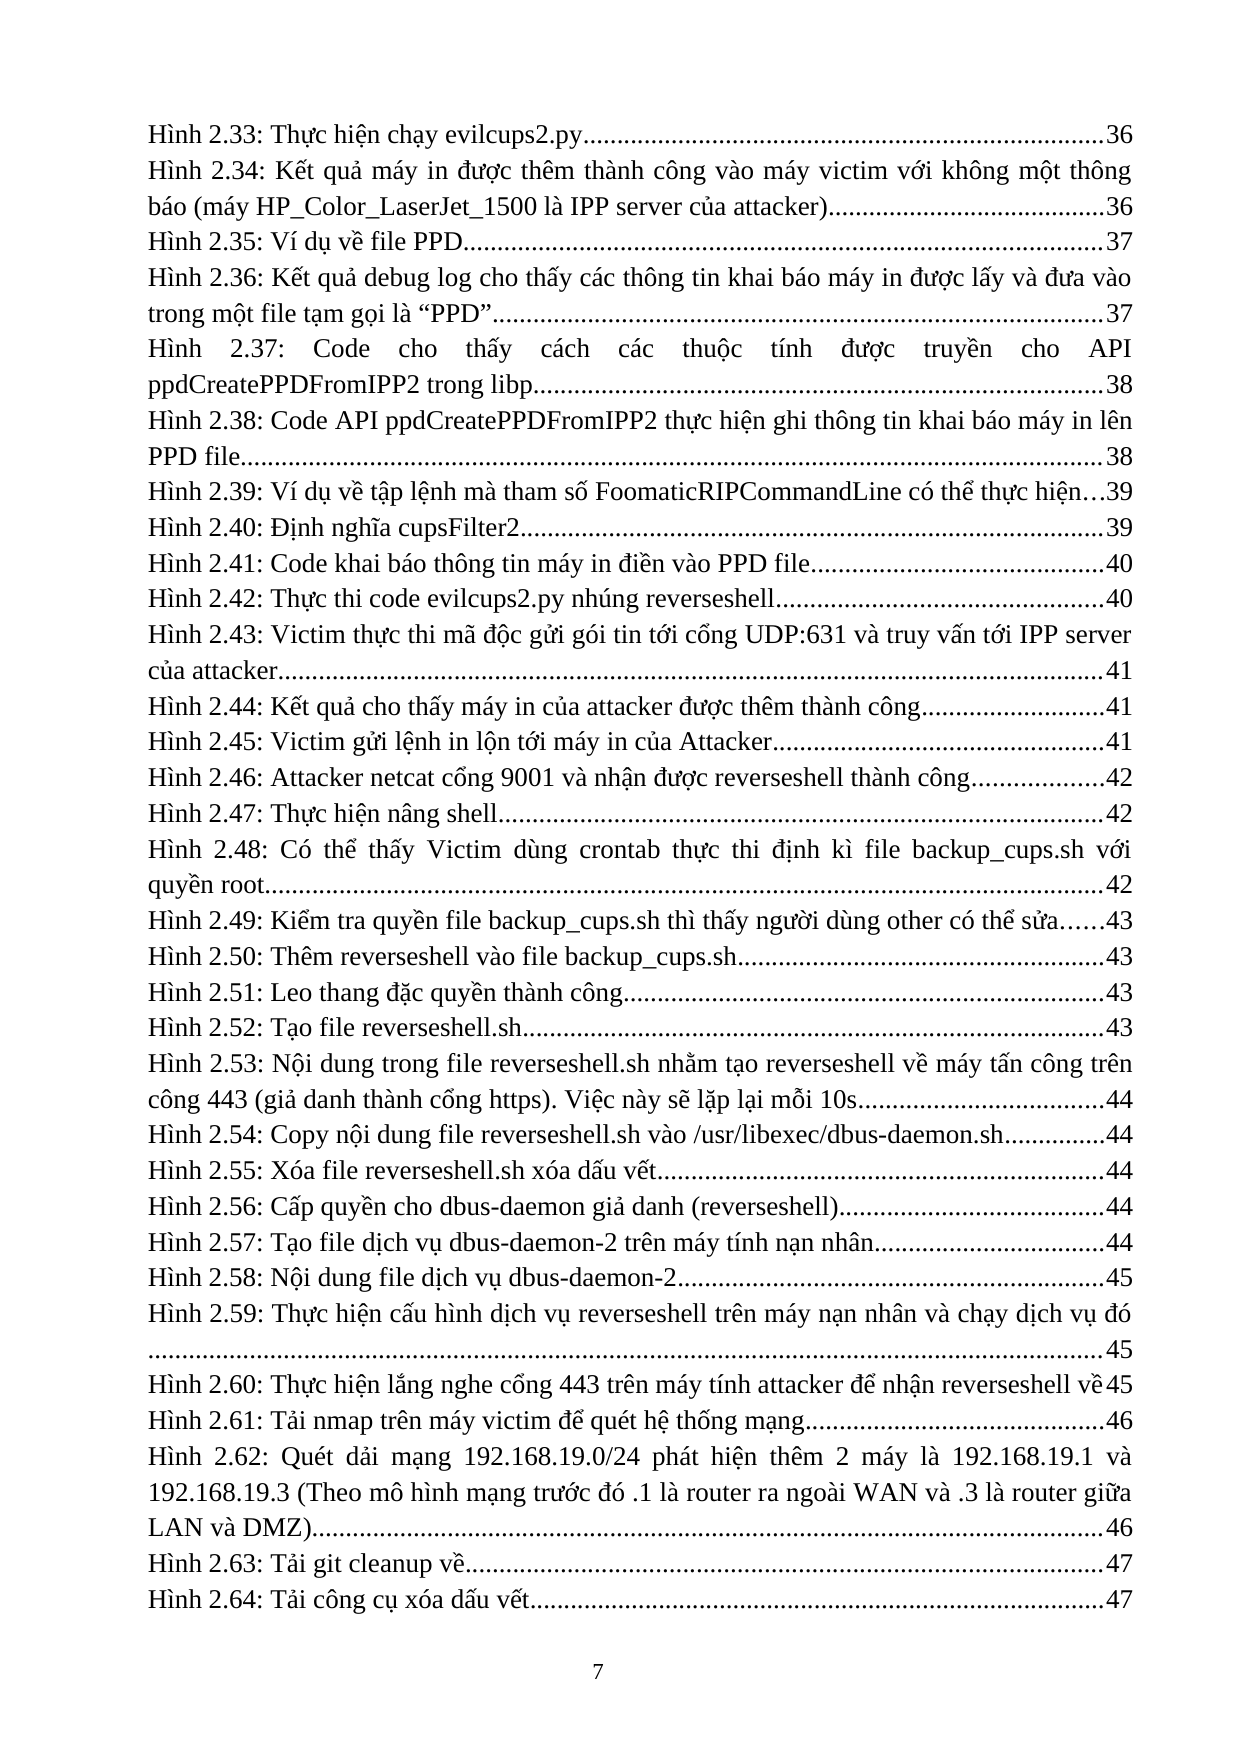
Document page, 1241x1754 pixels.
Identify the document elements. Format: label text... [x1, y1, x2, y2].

text Hình 2.45: Victim gửi lệnh in lộn tới máy in của Attacker 41 [148, 726, 1134, 757]
text Hình 2.36: Kết quả debug log cho thấy các thông tin khai báo máy in được lấy và đưa vào trong một file tạm gọi là “PPD” 37 [148, 261, 1134, 328]
text Hình 2.54: Copy nội dung file reverseshell.sh vào /usr/libexec/dbus-daemon.sh 44 [148, 1118, 1134, 1150]
text Hình 2.61: Tải nmap trên máy victim để quét hệ thống mạng 46 [148, 1404, 1134, 1436]
text Hình 2.57: Tạo file dịch vụ dbus-daemon-2 trên máy tính nạn nhân 44 [148, 1226, 1134, 1257]
text Hình 2.47: Thực hiện nâng shell 42 [148, 797, 1134, 828]
text Hình 2.58: Nội dung file dịch vụ dbus-daemon-2 45 [148, 1261, 1134, 1293]
text Hình 2.51: Leo thang đặc quyền thành công 43 [148, 976, 1134, 1007]
text Hình 2.50: Thêm reverseshell vào file backup_cups.sh 43 [148, 940, 1134, 971]
text Hình 2.60: Thực hiện lắng nghe cổng 443 trên máy tính attacker để nhận reverseshell về 45 [148, 1369, 1134, 1400]
text Hình 2.41: Code khai báo thông tin máy in điền vào PPD file 40 [148, 547, 1134, 578]
text Hình 2.35: Ví dụ về file PPD 37 [148, 225, 1134, 256]
text Hình 2.52: Tạo file reverseshell.sh 43 [148, 1011, 1134, 1042]
text Hình 2.33: Thực hiện chạy evilcups2.py 36 [148, 118, 1134, 149]
text Hình 2.63: Tải git cleanup về 47 [148, 1547, 1134, 1578]
text Hình 2.39: Ví dụ về tập lệnh mà tham số FoomaticRIPCommandLine có thể thực hiện 39 [148, 475, 1134, 507]
text Hình 2.40: Định nghĩa cupsFilter2 39 [148, 511, 1134, 542]
text Hình 2.56: Cấp quyền cho dbus-daemon giả danh (reverseshell) 44 [148, 1190, 1134, 1221]
text Hình 2.64: Tải công cụ xóa dấu vết 47 [148, 1583, 1134, 1614]
text Hình 2.38: Code API ppdCreatePPDFromIPP2 thực hiện ghi thông tin khai báo máy in lên PPD file 38 [148, 404, 1134, 471]
text Hình 2.37: Code cho thấy cách các thuộc tính được truyền cho API ppdCreatePPDFromIPP2 trong libp 38 [148, 332, 1134, 399]
text Hình 2.62: Quét dải mạng 192.168.19.0/24 phát hiện thêm 2 máy là 192.168.19.1 và 192.168.19.3 (Theo mô hình mạng trước đó .1 là router ra ngoài WAN và .3 là router giữa LAN và DMZ) 46 [148, 1440, 1134, 1543]
text Hình 2.43: Victim thực thi mã độc gửi gói tin tới cổng UDP:631 và truy vấn tới IPP server của attacker 41 [148, 618, 1134, 685]
text Hình 2.59: Thực hiện cấu hình dịch vụ reverseshell trên máy nạn nhân và chạy dịch vụ đó 45 [148, 1297, 1134, 1364]
text Hình 2.53: Nội dung trong file reverseshell.sh nhằm tạo reverseshell về máy tấn công trên công 443 (giả danh thành cổng https). Việc này sẽ lặp lại mỗi 10s 44 [148, 1047, 1134, 1114]
text Hình 2.42: Thực thi code evilcups2.py nhúng reverseshell 40 [148, 583, 1134, 614]
text Hình 2.34: Kết quả máy in được thêm thành công vào máy victim với không một thông báo (máy HP_Color_LaserJet_1500 là IPP server của attacker) 36 [148, 154, 1134, 221]
text Hình 2.49: Kiểm tra quyền file backup_cups.sh thì thấy người dùng other có thể sửa 43 [148, 904, 1134, 935]
text Hình 2.46: Attacker netcat cổng 9001 và nhận được reverseshell thành công 42 [148, 761, 1134, 792]
text Hình 2.48: Có thể thấy Victim dùng crontab thực thi định kì file backup_cups.sh với quyền root 42 [148, 833, 1134, 899]
text Hình 2.44: Kết quả cho thấy máy in của attacker được thêm thành công 41 [148, 690, 1134, 721]
text Hình 2.55: Xóa file reverseshell.sh xóa dấu vết 44 [148, 1154, 1134, 1185]
